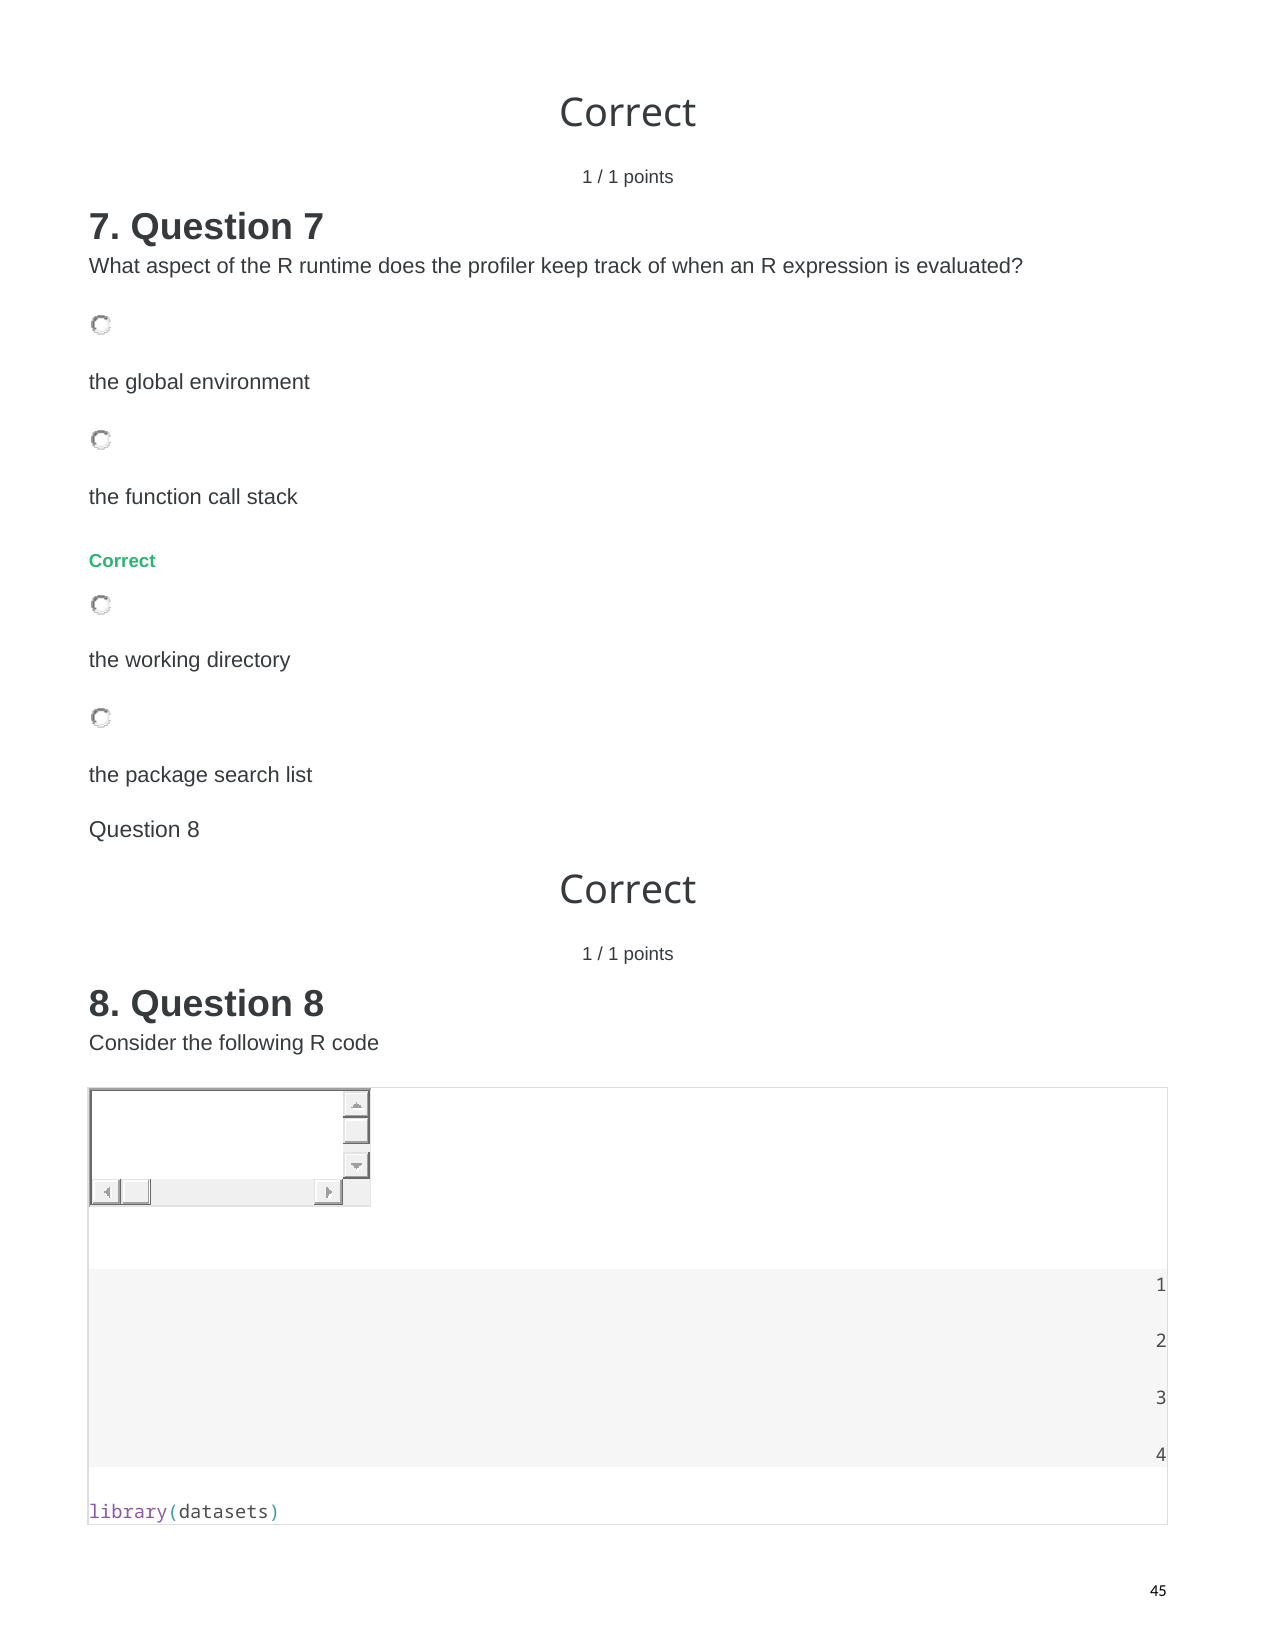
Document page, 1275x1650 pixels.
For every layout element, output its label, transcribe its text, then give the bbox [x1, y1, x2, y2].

text Correct [89, 861, 1167, 915]
text the global environment [89, 362, 1167, 394]
text Correct [89, 84, 1167, 138]
text Correct [89, 538, 1167, 571]
text 2 [89, 1326, 1167, 1353]
text the function call stack [89, 478, 1167, 509]
text Consider the following R code [89, 1024, 1167, 1055]
text 3 [89, 1383, 1167, 1410]
text What aspect of the R runtime does the profiler keep track of when an R expression is evaluated? [89, 247, 1167, 278]
text the package search list [89, 756, 1167, 787]
text 1 / 1 points [89, 936, 1167, 964]
text 1 / 1 points [89, 159, 1167, 187]
subtitle 8. Question 8 [89, 981, 1167, 1024]
text 4 [89, 1440, 1167, 1467]
subtitle 7. Question 7 [89, 204, 1167, 247]
text Question 8 [89, 816, 1167, 842]
text library(datasets) [89, 1497, 1167, 1524]
text 1 [89, 1269, 1167, 1297]
text the working directory [89, 640, 1167, 672]
